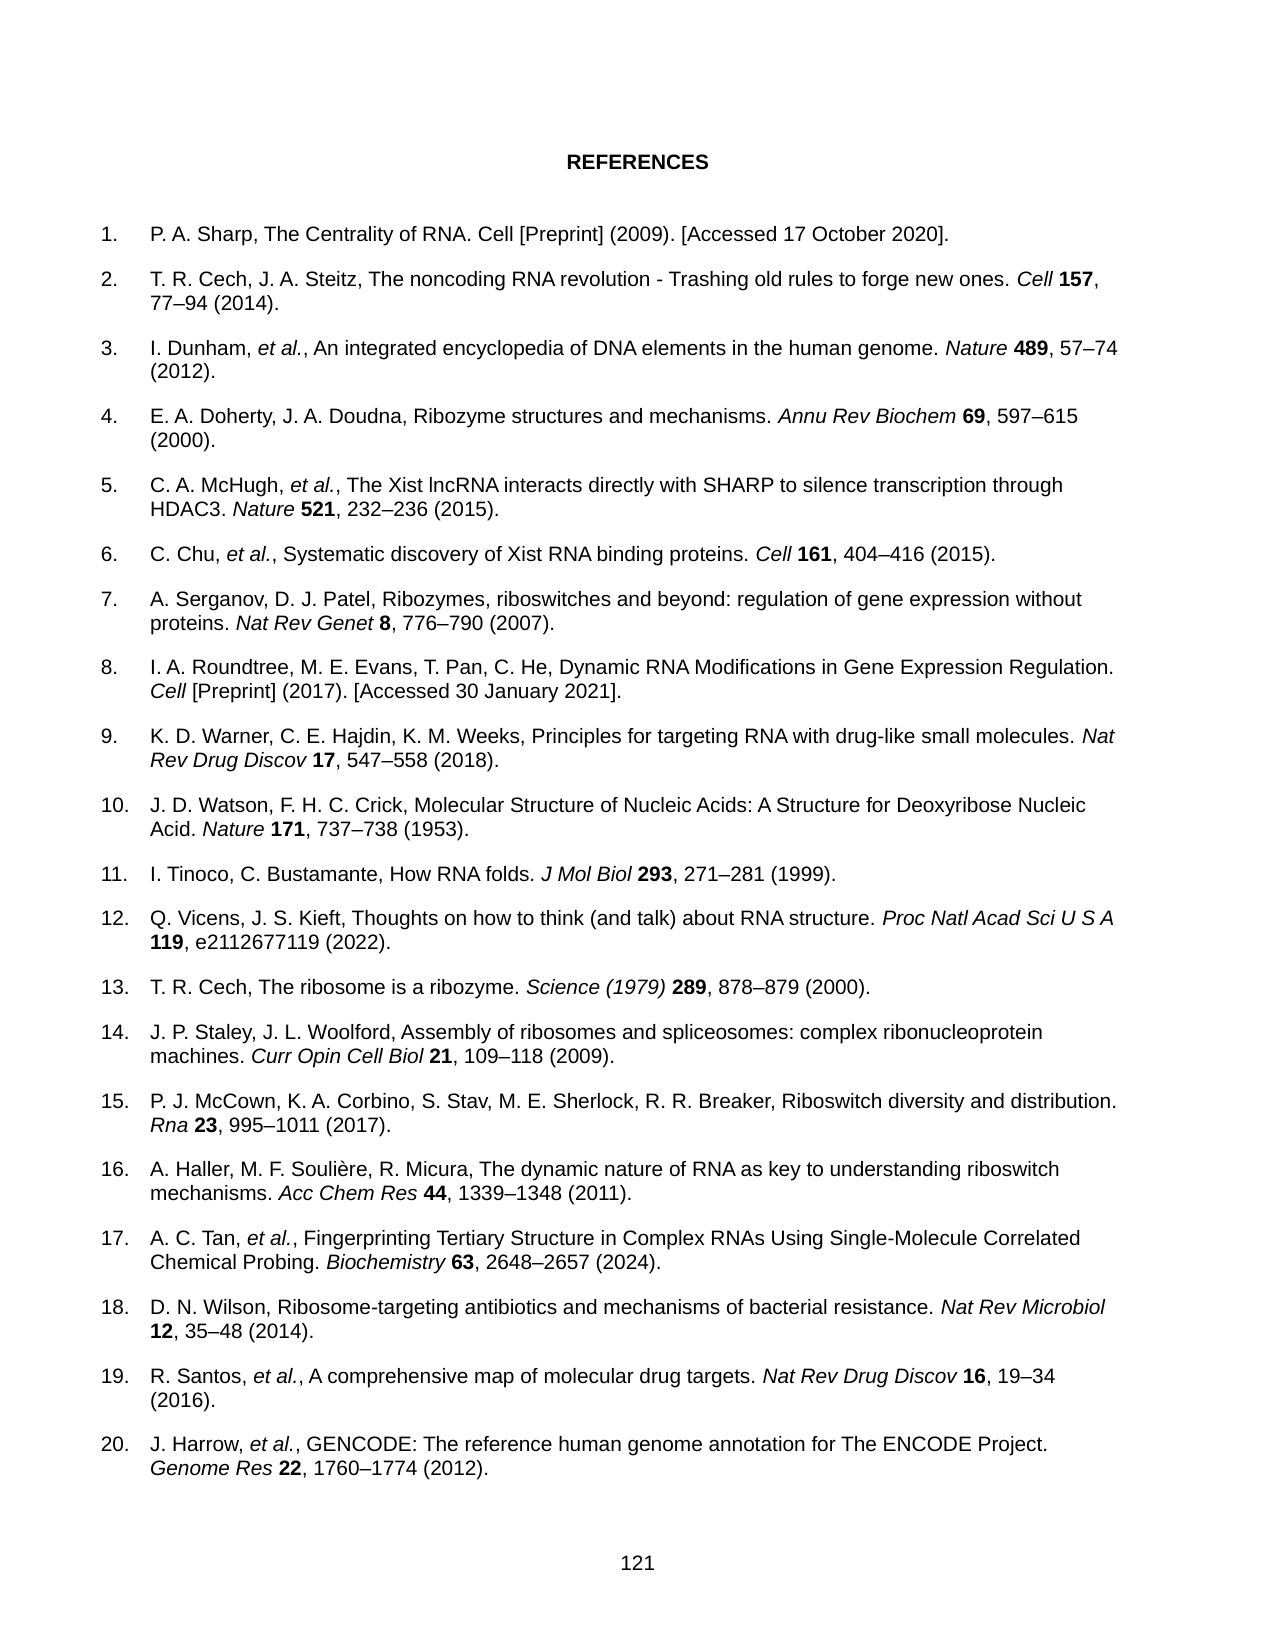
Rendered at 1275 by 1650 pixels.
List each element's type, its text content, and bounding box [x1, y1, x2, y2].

subtitle REFERENCES [150, 150, 1125, 174]
